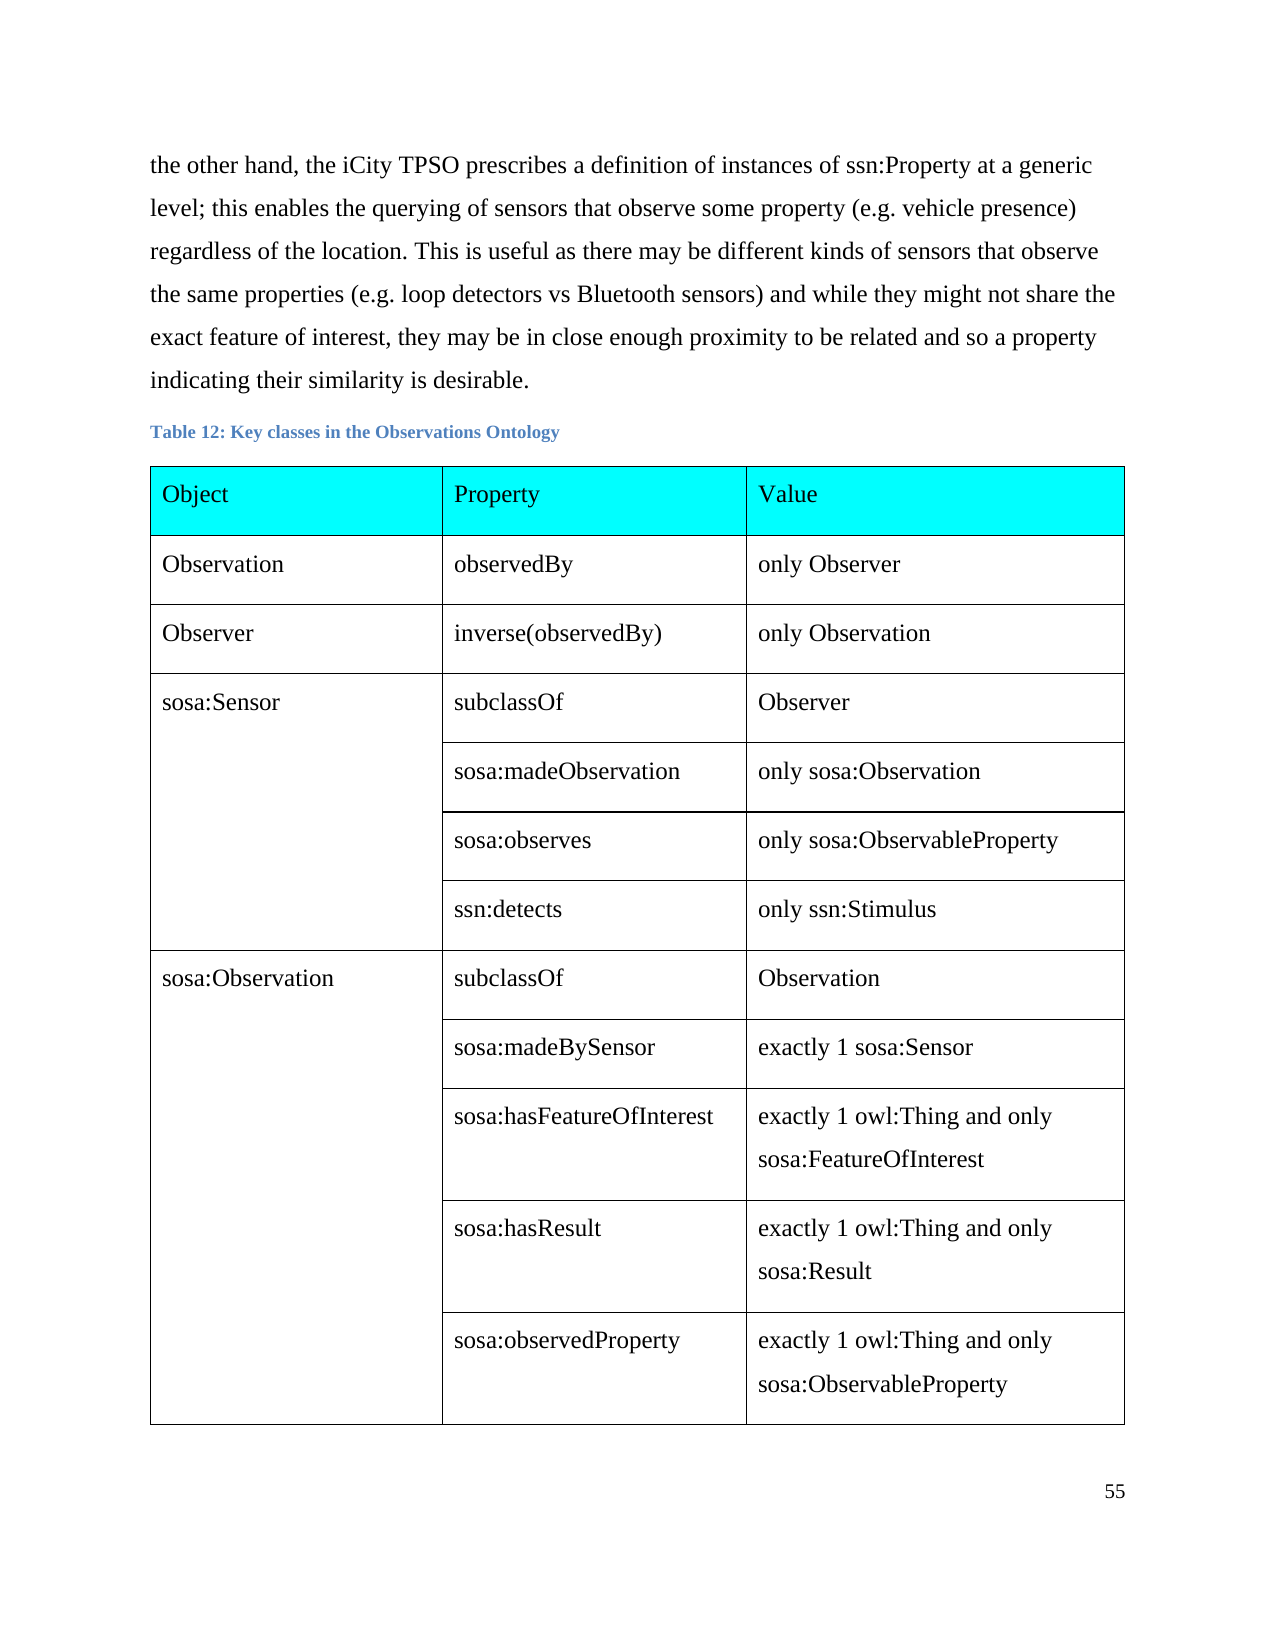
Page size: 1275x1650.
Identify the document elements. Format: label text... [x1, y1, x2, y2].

table_cell Observation [747, 951, 1124, 1018]
table_cell exactly 1 owl:Thing and only sosa:FeatureOfInterest [747, 1089, 1124, 1200]
table_cell only sosa:Observation [747, 743, 1124, 811]
table_cell exactly 1 owl:Thing and only sosa:Result [747, 1201, 1124, 1312]
table_cell only ssn:Stimulus [747, 881, 1124, 949]
table_cell subclassOf [443, 674, 746, 742]
table_cell sosa:hasResult [443, 1201, 746, 1312]
table_cell sosa:madeObservation [443, 743, 746, 811]
table_cell inverse(observedBy) [443, 605, 746, 673]
table_cell observedBy [443, 536, 746, 604]
table_cell only Observation [747, 605, 1124, 673]
table_cell Observation [151, 536, 442, 604]
table_cell sosa:Observation [151, 951, 442, 1424]
table_header Property [443, 467, 746, 535]
table_cell exactly 1 owl:Thing and only sosa:ObservableProperty [747, 1313, 1124, 1424]
table_cell Observer [747, 674, 1124, 742]
table_cell sosa:observes [443, 813, 746, 880]
table_cell sosa:Sensor [151, 674, 442, 949]
table_cell only sosa:ObservableProperty [747, 813, 1124, 880]
table_header Object [151, 467, 442, 535]
table_cell sosa:madeBySensor [443, 1020, 746, 1088]
table_cell ssn:detects [443, 881, 746, 949]
table_cell exactly 1 sosa:Sensor [747, 1020, 1124, 1088]
table_header Value [747, 467, 1124, 535]
text Table 12: Key classes in the Observations Ontology [150, 421, 1125, 443]
table_cell subclassOf [443, 951, 746, 1018]
table_cell sosa:observedProperty [443, 1313, 746, 1424]
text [150, 150, 1125, 394]
table_cell only Observer [747, 536, 1124, 604]
table_cell Observer [151, 605, 442, 673]
table_cell sosa:hasFeatureOfInterest [443, 1089, 746, 1200]
